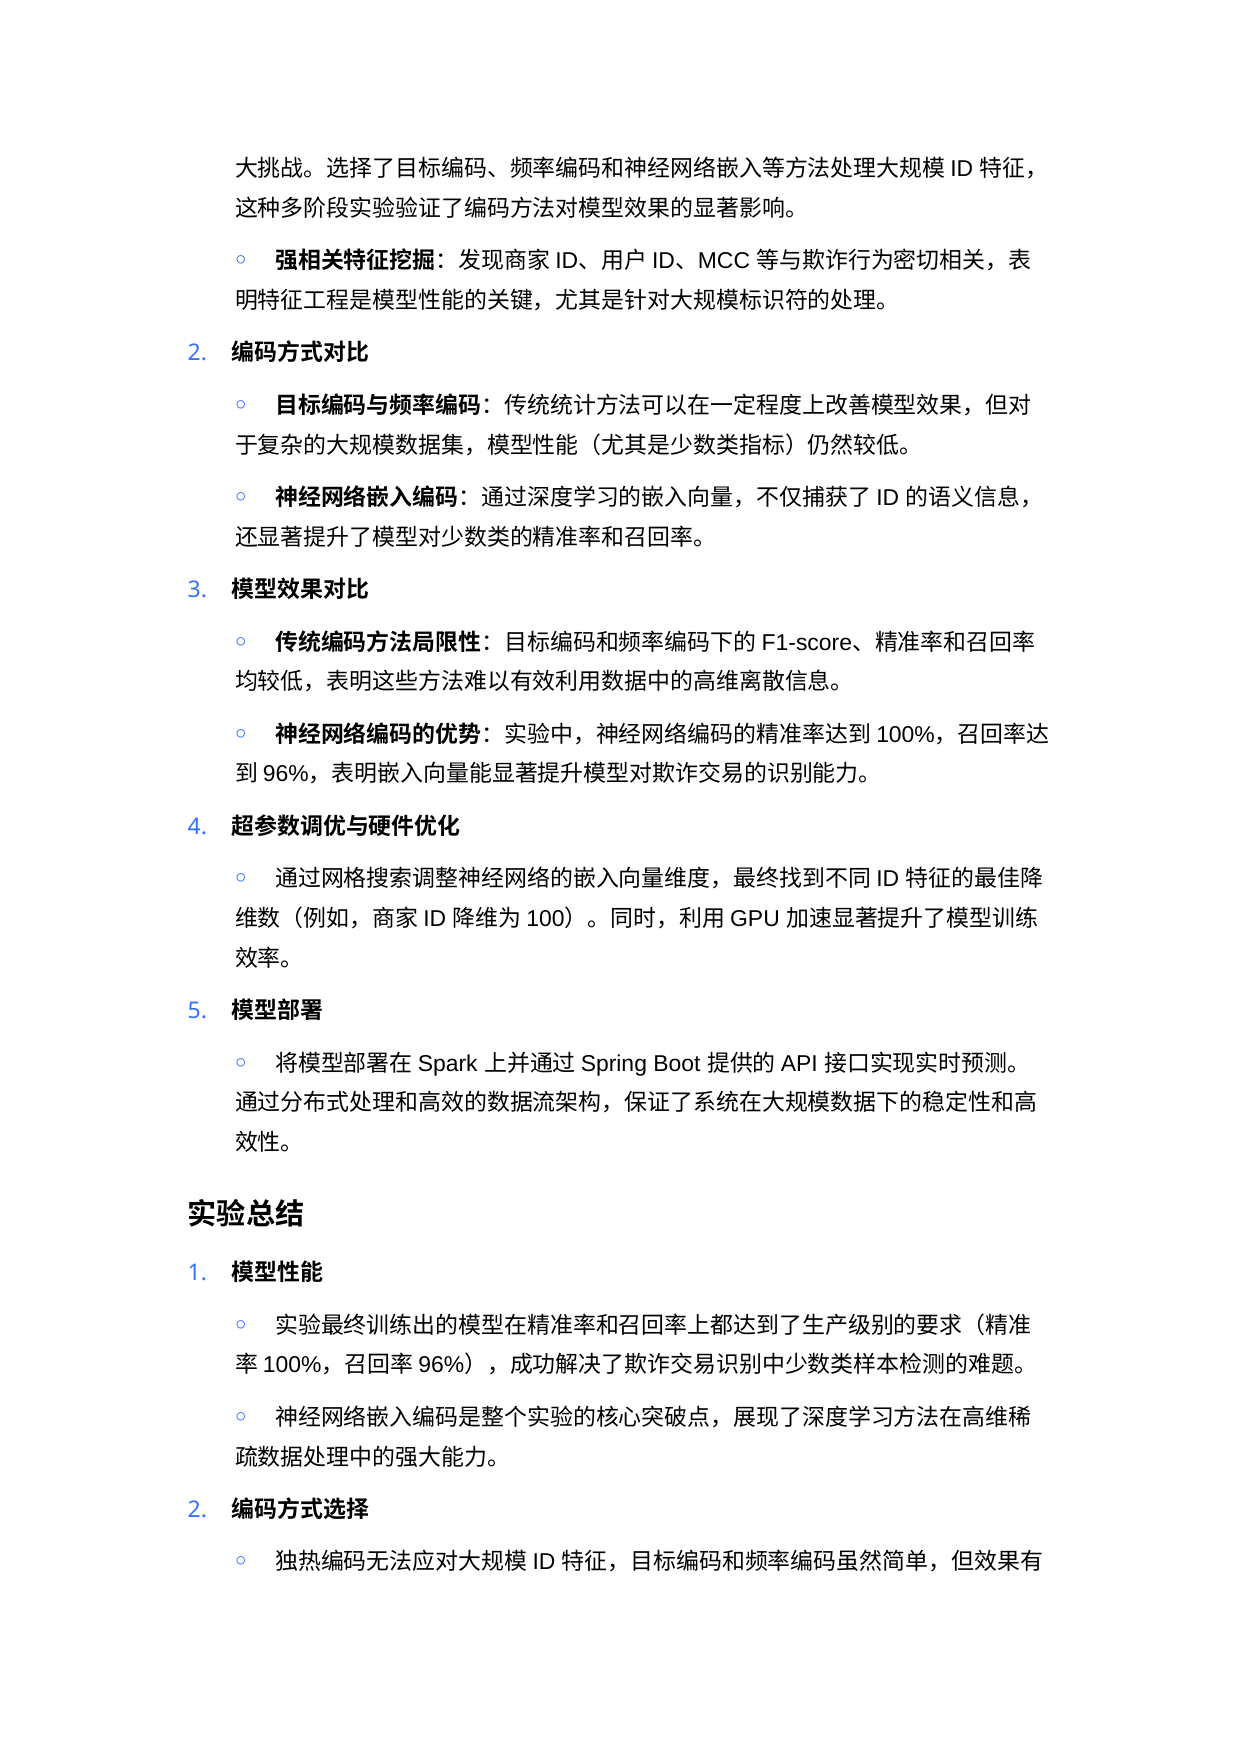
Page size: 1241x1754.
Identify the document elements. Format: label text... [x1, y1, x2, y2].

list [235, 1543, 1053, 1576]
list 编码方式选择 [187, 1491, 1053, 1524]
list 神经网络嵌入编码是整个实验的核心突破点，展现了深度学习方法在高维稀疏数据处理中的强大能力。 [235, 1399, 1053, 1472]
list 神经网络编码的优势：实验中，神经网络编码的精准率达到 100%，召回率达到 96%，表明嵌入向量能显著提升模型对欺诈交易的识别能力。 [235, 715, 1053, 788]
list 模型部署 [187, 992, 1053, 1025]
list 传统编码方法局限性：目标编码和频率编码下的 F1-score、精准率和召回率均较低，表明这些方法难以有效利用数据中的高维离散信息。 [235, 623, 1053, 696]
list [235, 150, 1053, 223]
list 神经网络嵌入编码：通过深度学习的嵌入向量，不仅捕获了 ID 的语义信息，还显著提升了模型对少数类的精准率和召回率。 [235, 479, 1053, 552]
text 实验总结 [187, 1191, 1053, 1233]
list 编码方式对比 [187, 334, 1053, 367]
list 目标编码与频率编码：传统统计方法可以在一定程度上改善模型效果，但对于复杂的大规模数据集，模型性能（尤其是少数类指标）仍然较低。 [235, 387, 1053, 460]
list 超参数调优与硬件优化 [187, 807, 1053, 841]
list 强相关特征挖掘：发现商家 ID、用户 ID、MCC 等与欺诈行为密切相关，表明特征工程是模型性能的关键，尤其是针对大规模标识符的处理。 [235, 242, 1053, 315]
list 实验最终训练出的模型在精准率和召回率上都达到了生产级别的要求（精准率 100%，召回率 96%），成功解决了欺诈交易识别中少数类样本检测的难题。 [235, 1307, 1053, 1379]
list 将模型部署在 Spark 上并通过 Spring Boot 提供的 API 接口实现实时预测。通过分布式处理和高效的数据流架构，保证了系统在大规模数据下的稳定性和高效性。 [235, 1044, 1053, 1157]
list 模型效果对比 [187, 571, 1053, 604]
list 通过网格搜索调整神经网络的嵌入向量维度，最终找到不同 ID 特征的最佳降维数（例如，商家 ID 降维为 100）。同时，利用 GPU 加速显著提升了模型训练效率。 [235, 860, 1053, 973]
list 模型性能 [187, 1254, 1053, 1287]
